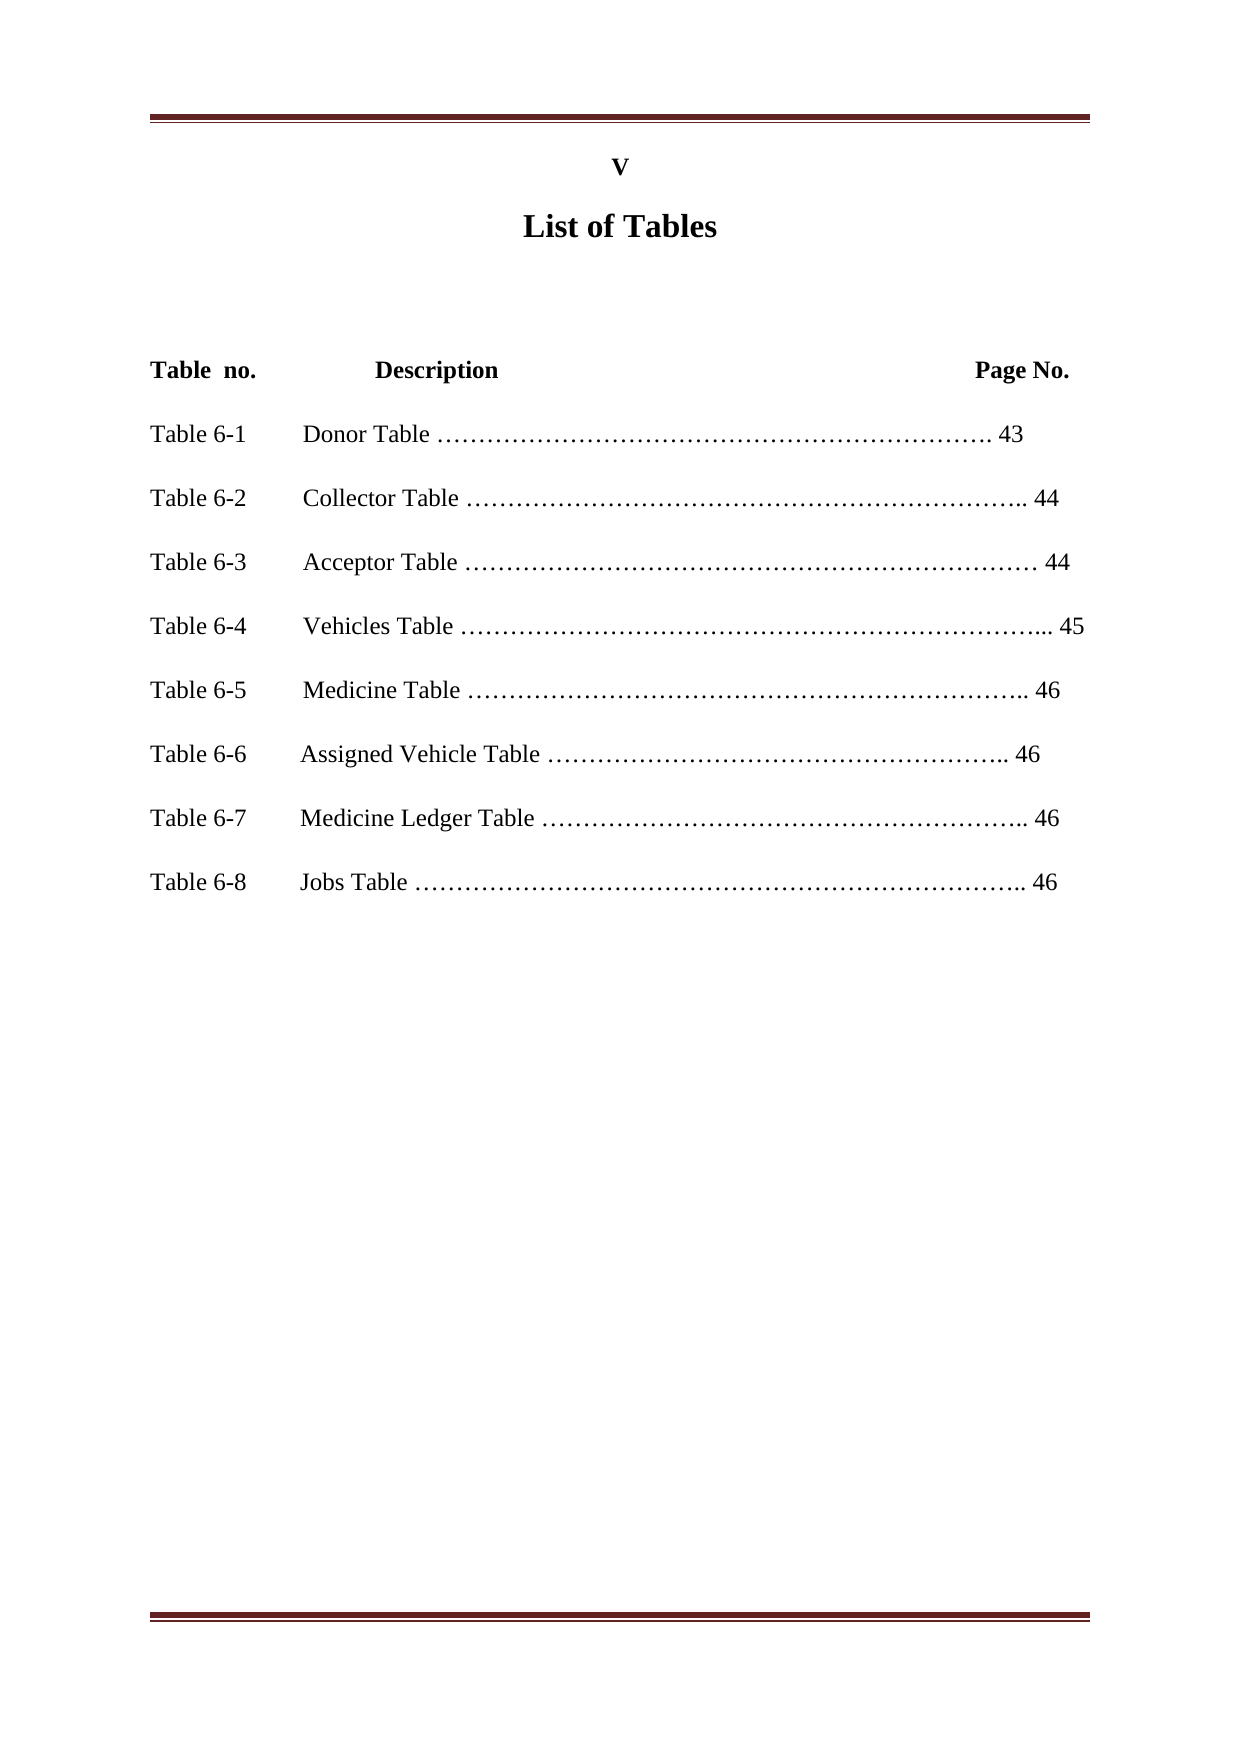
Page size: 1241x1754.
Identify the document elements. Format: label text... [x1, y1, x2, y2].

text Table 6-8 Jobs Table ……………………………………………………………….. 46 [150, 867, 1090, 896]
text Table 6-2 Collector Table ………………………………………………………….. 44 [150, 483, 1090, 512]
text Table 6-7 Medicine Ledger Table ………………………………………………….. 46 [150, 803, 1090, 832]
text V [150, 152, 1090, 181]
text Table 6-4 Vehicles Table ……………………………………………………………... 45 [150, 611, 1090, 640]
text List of Tables [150, 206, 1090, 244]
text Table 6-1 Donor Table …………………………………………………………. 43 [150, 419, 1090, 448]
text Table 6-5 Medicine Table ………………………………………………………….. 46 [150, 675, 1090, 704]
text Table no. Description Page No. [150, 356, 1090, 384]
text Table 6-3 Acceptor Table …………………………………………………………… 44 [150, 547, 1090, 576]
text Table 6-6 Assigned Vehicle Table ……………………………………………….. 46 [150, 739, 1090, 768]
